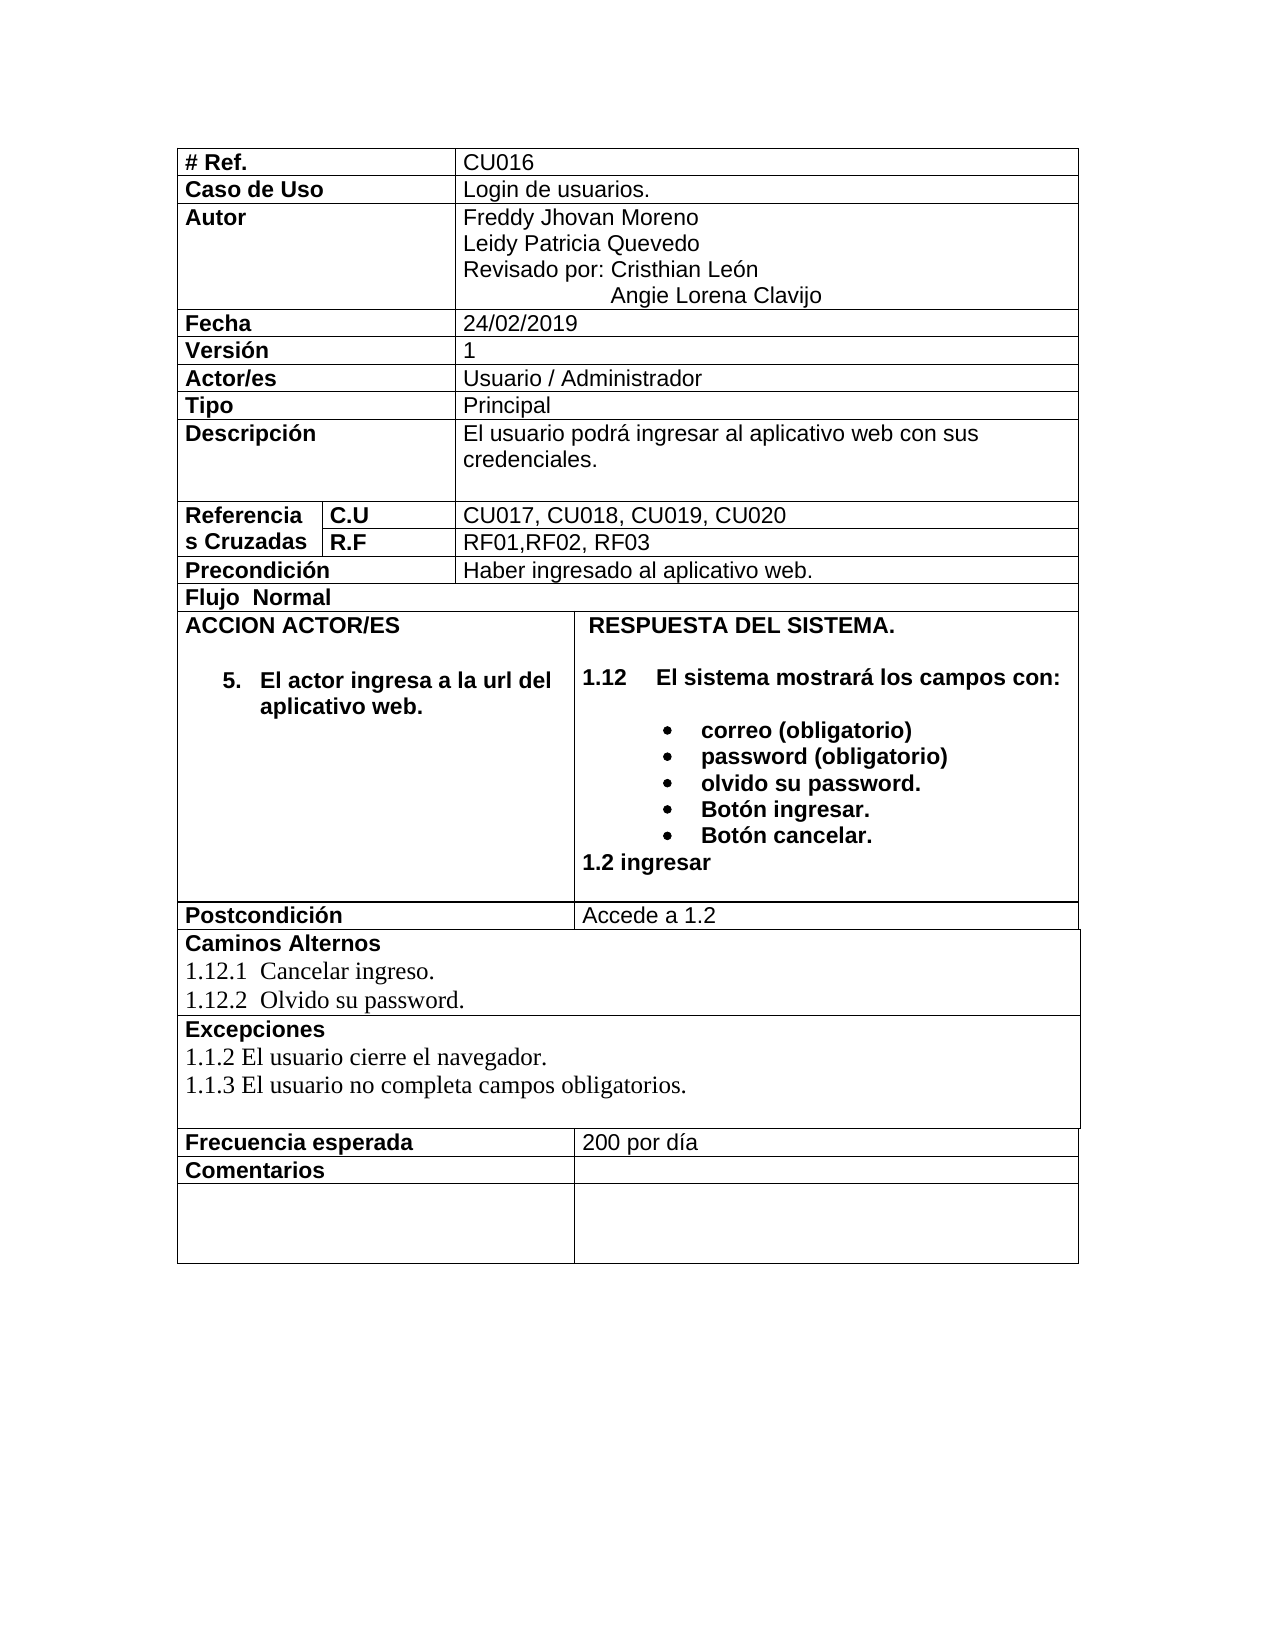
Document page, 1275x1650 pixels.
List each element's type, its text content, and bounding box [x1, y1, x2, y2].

table_cell ACCION ACTOR/ES El actor ingresa a la url del aplicativo web. [178, 612, 574, 901]
table_cell Autor [178, 204, 455, 309]
table_cell Haber ingresado al aplicativo web. [456, 557, 1078, 583]
table_cell C.U [323, 502, 455, 528]
table_cell Caso de Uso [178, 176, 455, 202]
table_cell Principal [456, 392, 1078, 418]
table_header CU016 [456, 149, 1078, 175]
table_cell [178, 1184, 574, 1263]
table_cell 200 por día [575, 1129, 1078, 1156]
table_cell Tipo [178, 392, 455, 418]
table_cell Excepciones 1.1.2 El usuario cierre el navegador. 1.1.3 El usuario no completa campos obligatorios. [178, 1016, 1080, 1128]
table_cell Precondición [178, 557, 455, 583]
table_cell Accede a 1.2 [575, 903, 1078, 929]
table_cell Referencias Cruzadas [178, 502, 322, 556]
table_cell Flujo Normal [178, 584, 1078, 611]
table_cell Login de usuarios. [456, 176, 1078, 202]
table_cell Fecha [178, 310, 455, 336]
table_cell Usuario / Administrador [456, 365, 1078, 391]
table_cell [575, 1157, 1078, 1183]
table_cell Descripción [178, 420, 455, 501]
table_cell Actor/es [178, 365, 455, 391]
table_cell Frecuencia esperada [178, 1129, 574, 1156]
table_cell Caminos Alternos Cancelar ingreso. Olvido su password. [178, 930, 1080, 1014]
table_cell 1 [456, 337, 1078, 364]
table_cell RESPUESTA DEL SISTEMA. El sistema mostrará los campos con: correo (obligatorio) password (obligatorio) olvido su password. Botón ingresar. Botón cancelar. 1.2 ingresar [575, 612, 1078, 901]
table_cell RF01,RF02, RF03 [456, 529, 1078, 556]
table_cell Versión [178, 337, 455, 364]
table_cell R.F [323, 529, 455, 556]
table_cell Postcondición [178, 903, 574, 929]
table_header # Ref. [178, 149, 455, 175]
table_cell El usuario podrá ingresar al aplicativo web con sus credenciales. [456, 420, 1078, 501]
table_cell [575, 1184, 1078, 1263]
table_cell 24/02/2019 [456, 310, 1078, 336]
table_cell Freddy Jhovan Moreno Leidy Patricia Quevedo Revisado por: Cristhian León Angie Lorena Clavijo [456, 204, 1078, 309]
table_cell Comentarios [178, 1157, 574, 1183]
table_cell CU017, CU018, CU019, CU020 [456, 502, 1078, 528]
